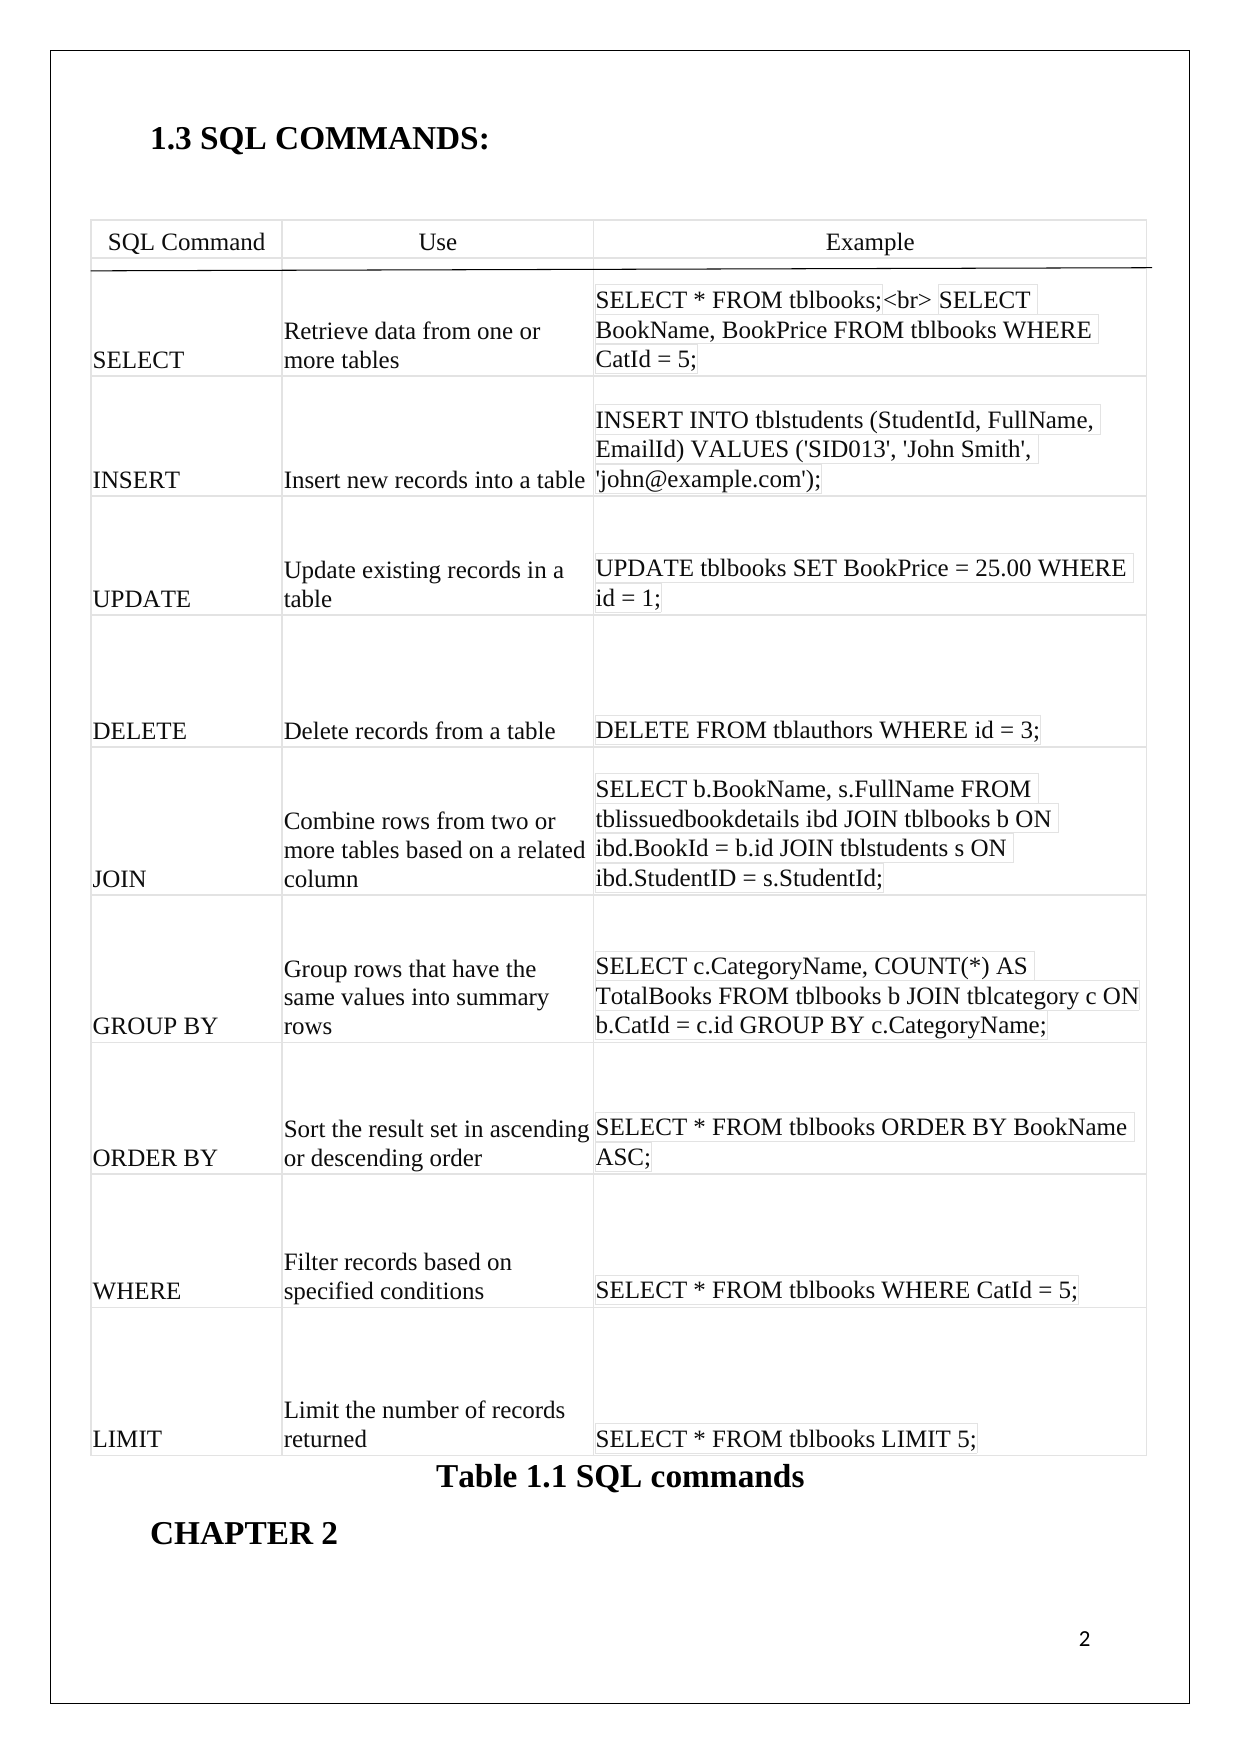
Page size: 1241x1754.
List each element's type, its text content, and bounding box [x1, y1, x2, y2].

table_cell WHERE [92, 1175, 281, 1306]
table_cell UPDATE [92, 497, 281, 614]
table_cell Group rows that have the same values into summary rows [283, 896, 593, 1041]
table_cell SELECT * FROM tblbooks ORDER BY BookName ASC; [594, 1043, 1146, 1173]
table_cell INSERT [92, 377, 281, 495]
table_cell JOIN [92, 748, 281, 894]
text 1.3 SQL COMMANDS: [150, 118, 1090, 157]
table_cell Sort the result set in ascending or descending order [283, 1043, 593, 1173]
table_cell INSERT INTO tblstudents (StudentId, FullName, EmailId) VALUES ('SID013', 'John Smith', 'john@example.com'); [594, 377, 1146, 495]
table_cell SELECT [92, 271, 281, 375]
text CHAPTER 2 [150, 1514, 1090, 1552]
table_cell DELETE FROM tblauthors WHERE id = 3; [594, 616, 1146, 746]
table_cell SELECT * FROM tblbooks;<br> SELECT BookName, BookPrice FROM tblbooks WHERE CatId = 5; [594, 269, 1146, 375]
table_cell LIMIT [92, 1308, 281, 1454]
table_cell GROUP BY [92, 896, 281, 1041]
table_cell UPDATE tblbooks SET BookPrice = 25.00 WHERE id = 1; [594, 497, 1146, 614]
table_header Example [594, 221, 1146, 257]
table_cell DELETE [92, 616, 281, 746]
table_cell SELECT c.CategoryName, COUNT(*) AS TotalBooks FROM tblbooks b JOIN tblcategory c ON b.CatId = c.id GROUP BY c.CategoryName; [594, 896, 1146, 1041]
table_cell Delete records from a table [283, 616, 593, 746]
table_cell Update existing records in a table [283, 497, 593, 614]
table_cell Insert new records into a table [283, 377, 593, 495]
table_cell ORDER BY [92, 1043, 281, 1173]
table_cell Filter records based on specified conditions [283, 1175, 593, 1306]
table_cell Combine rows from two or more tables based on a related column [283, 748, 593, 894]
table_cell SELECT * FROM tblbooks LIMIT 5; [594, 1308, 1146, 1454]
table_cell Limit the number of records returned [283, 1308, 593, 1454]
table_header SQL Command [92, 221, 281, 257]
table_cell SELECT * FROM tblbooks WHERE CatId = 5; [594, 1175, 1146, 1306]
table_cell SELECT b.BookName, s.FullName FROM tblissuedbookdetails ibd JOIN tblbooks b ON ibd.BookId = b.id JOIN tblstudents s ON ibd.StudentID = s.StudentId; [594, 748, 1146, 894]
text Table 1.1 SQL commands [150, 1456, 1090, 1494]
table_cell Retrieve data from one or more tables [283, 270, 593, 375]
table_header Use [283, 221, 593, 257]
